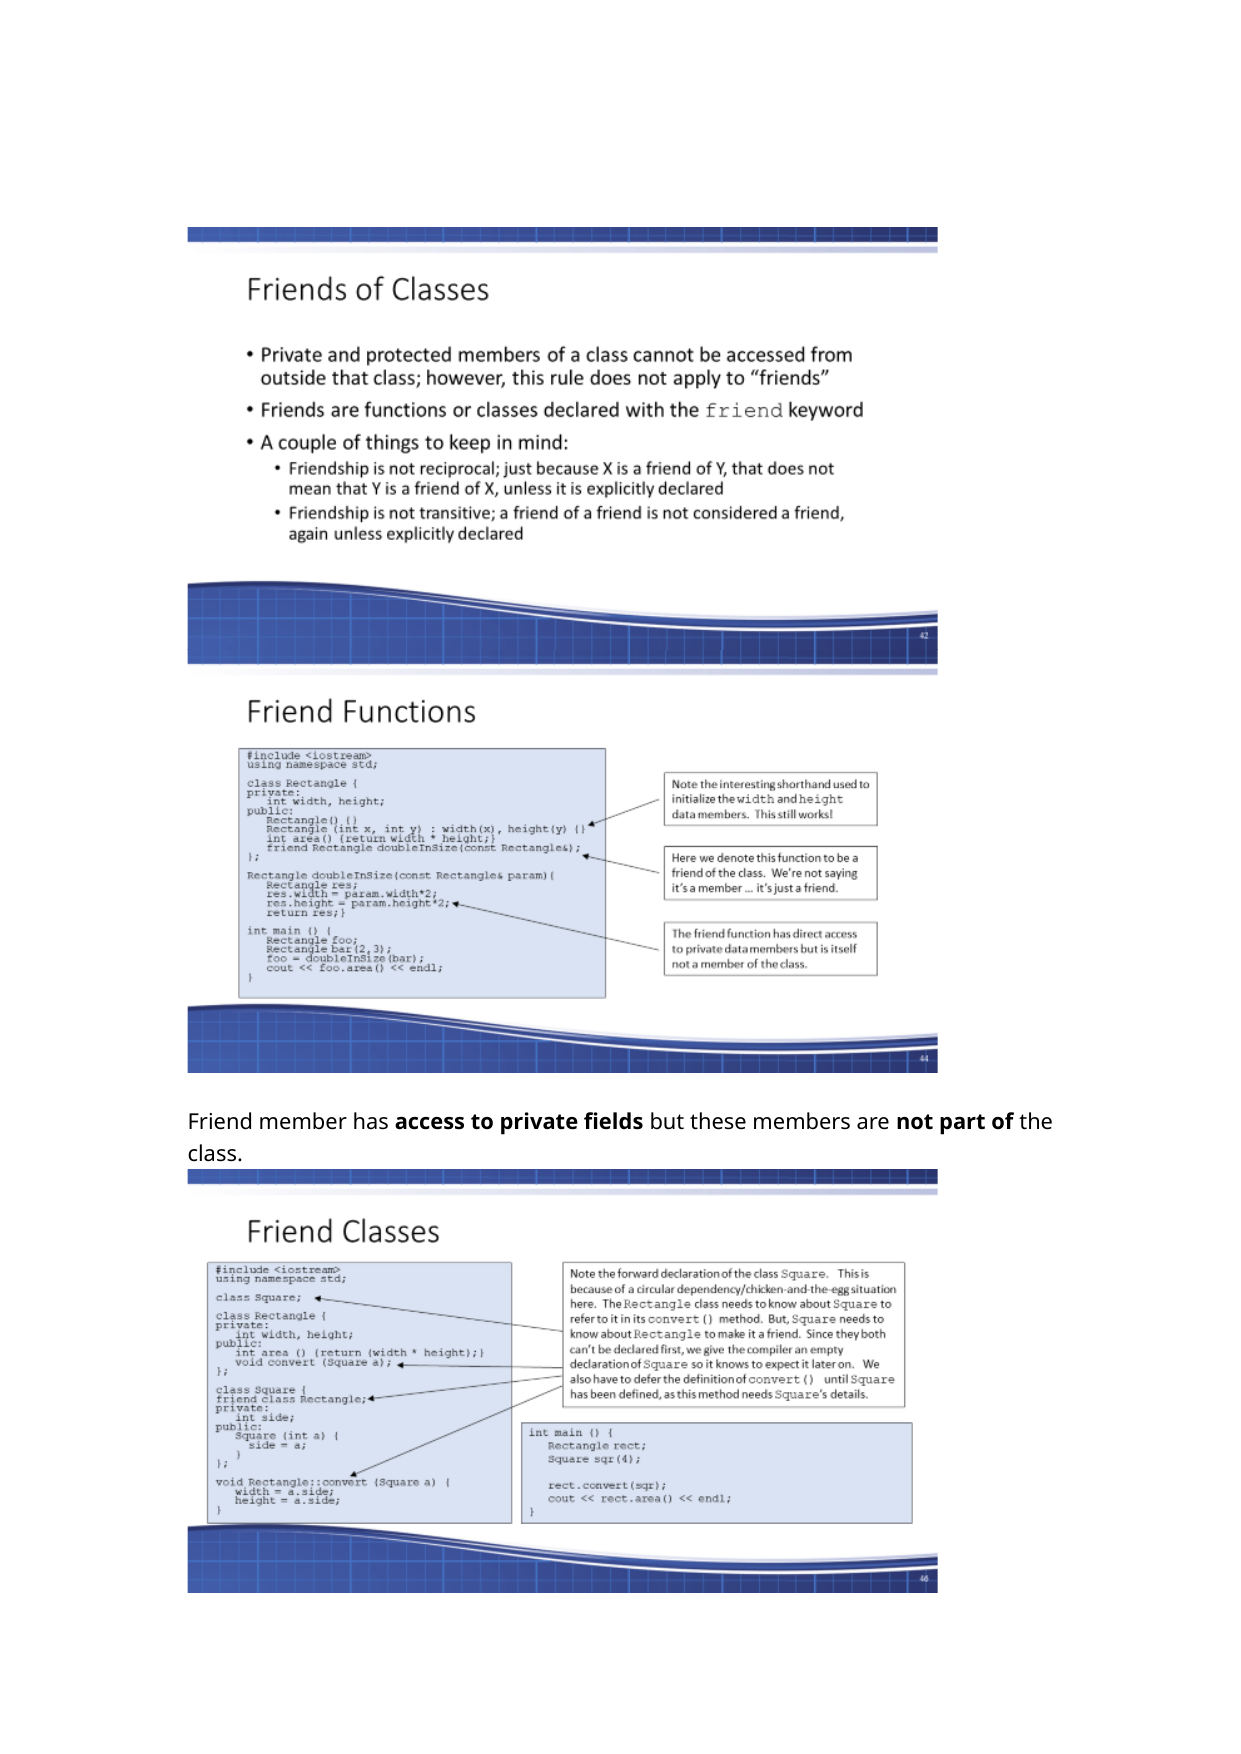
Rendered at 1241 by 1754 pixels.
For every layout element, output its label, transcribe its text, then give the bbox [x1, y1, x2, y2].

picture [187, 227, 938, 1073]
text Friend member has access to private fields but these members are not part of the class. [187, 1104, 1053, 1169]
picture [187, 1169, 938, 1593]
